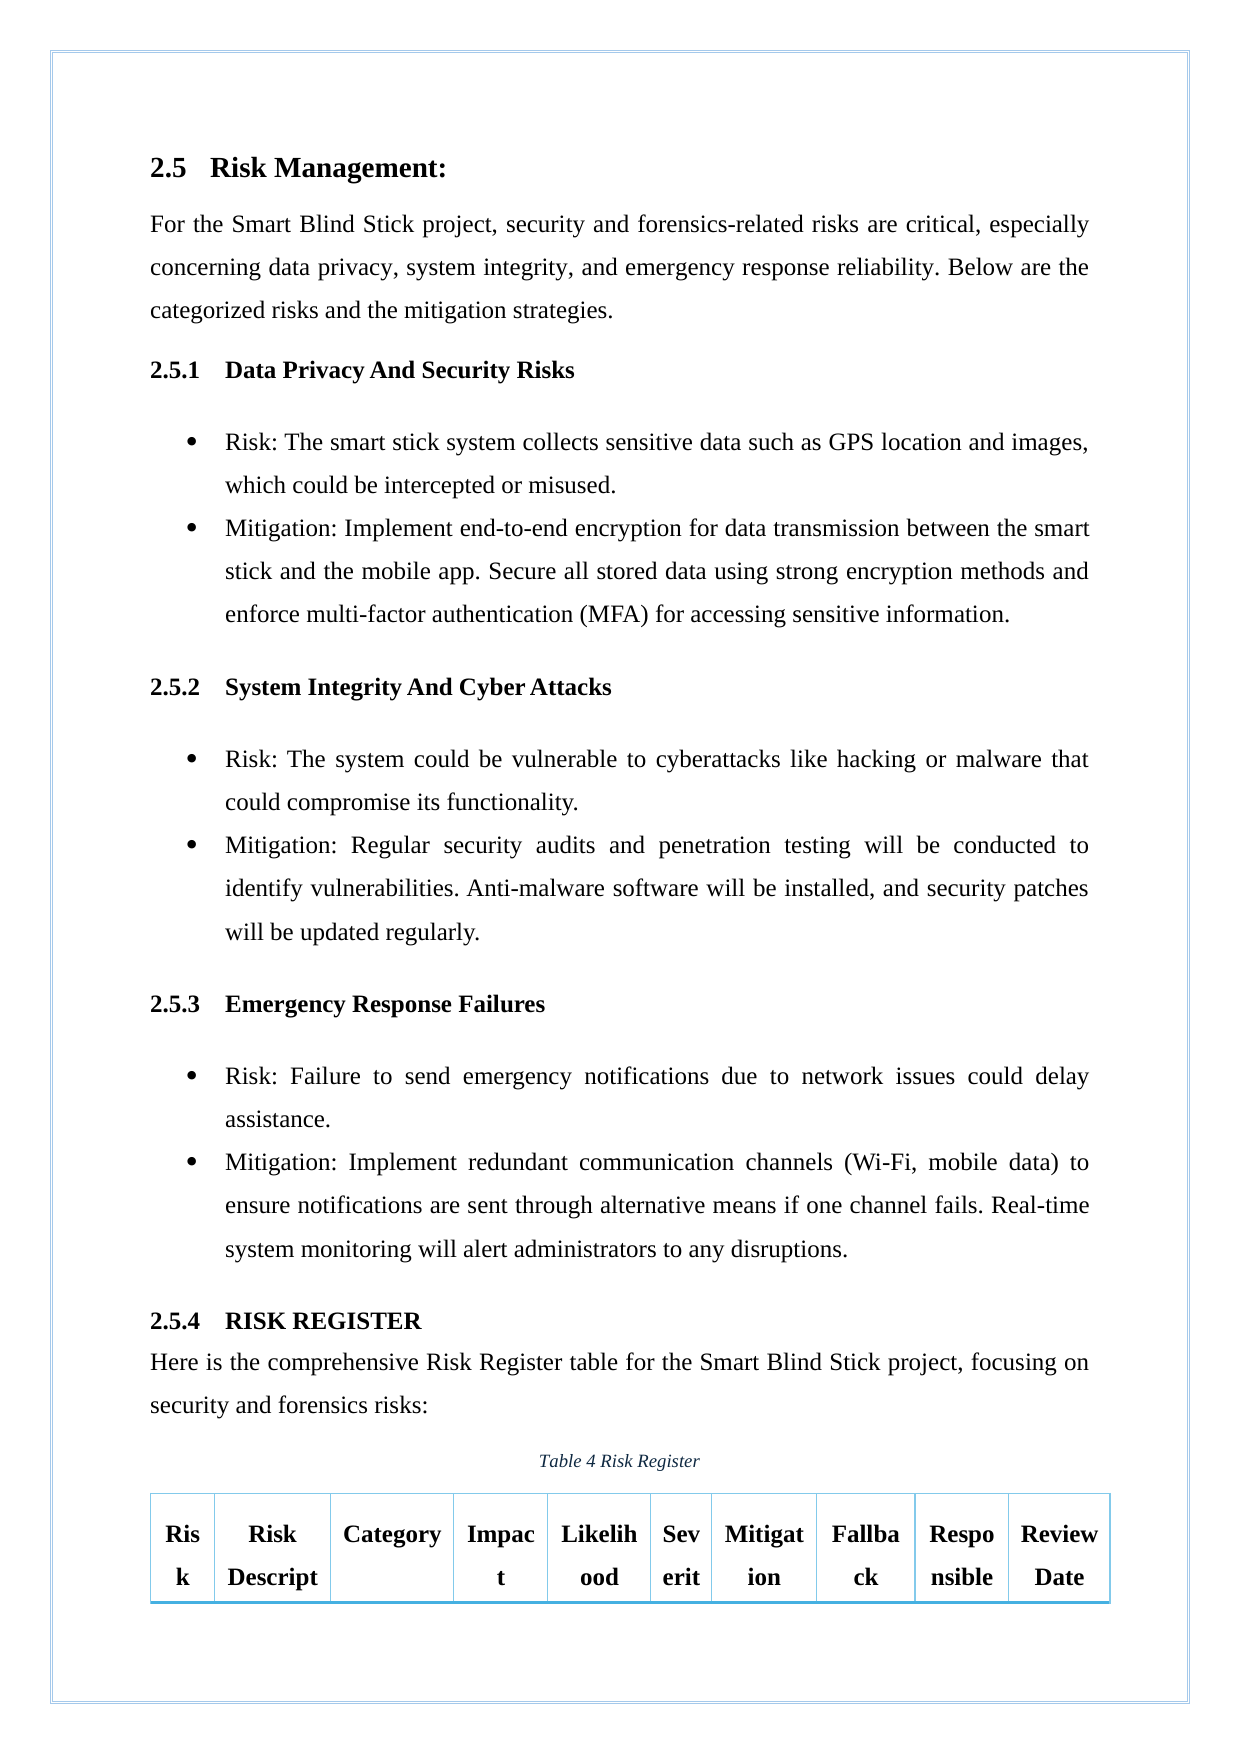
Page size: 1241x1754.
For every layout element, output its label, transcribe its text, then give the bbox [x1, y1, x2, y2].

table_header Severity [651, 1494, 711, 1601]
subtitle Data Privacy And Security Risks [150, 355, 1090, 383]
list Mitigation: Implement end-to-end encryption for data transmission between the smart stick and the mobile app. Secure all stored data using strong encryption methods and enforce multi-factor authentication (MFA) for accessing sensitive information. [187, 513, 1090, 628]
table_header Risk ID [151, 1494, 214, 1601]
table_header Likelihood [548, 1494, 650, 1601]
table_header Responsible Party [916, 1494, 1008, 1601]
subtitle Risk Management: [150, 150, 1090, 183]
list Mitigation: Regular security audits and penetration testing will be conducted to identify vulnerabilities. Anti-malware software will be installed, and security patches will be updated regularly. [187, 830, 1090, 945]
table_header Fallback Plan [817, 1494, 914, 1601]
table_header Category [331, 1494, 453, 1601]
table_header Risk Description [215, 1494, 330, 1601]
list Risk: The smart stick system collects sensitive data such as GPS location and images, which could be intercepted or misused. [187, 427, 1090, 499]
list Mitigation: Implement redundant communication channels (Wi-Fi, mobile data) to ensure notifications are sent through alternative means if one channel fails. Real-time system monitoring will alert administrators to any disruptions. [187, 1147, 1090, 1262]
subtitle System Integrity And Cyber Attacks [150, 672, 1090, 701]
list Risk: The system could be vulnerable to cyberattacks like hacking or malware that could compromise its functionality. [187, 744, 1090, 816]
list Risk: Failure to send emergency notifications due to network issues could delay assistance. [187, 1061, 1090, 1133]
text For the Smart Blind Stick project, security and forensics-related risks are critical, especially concerning data privacy, system integrity, and emergency response reliability. Below are the categorized risks and the mitigation strategies. [150, 209, 1090, 324]
table_header Review Date [1009, 1494, 1109, 1601]
subtitle Emergency Response Failures [150, 989, 1090, 1018]
subtitle RISK REGISTER [150, 1306, 1090, 1335]
text Here is the comprehensive Risk Register table for the Smart Blind Stick project, focusing on security and forensics risks: [150, 1347, 1090, 1419]
text Table 4 Risk Register [150, 1450, 1090, 1472]
table_header Mitigation Strategy [712, 1494, 816, 1601]
table_header Impact [454, 1494, 547, 1601]
